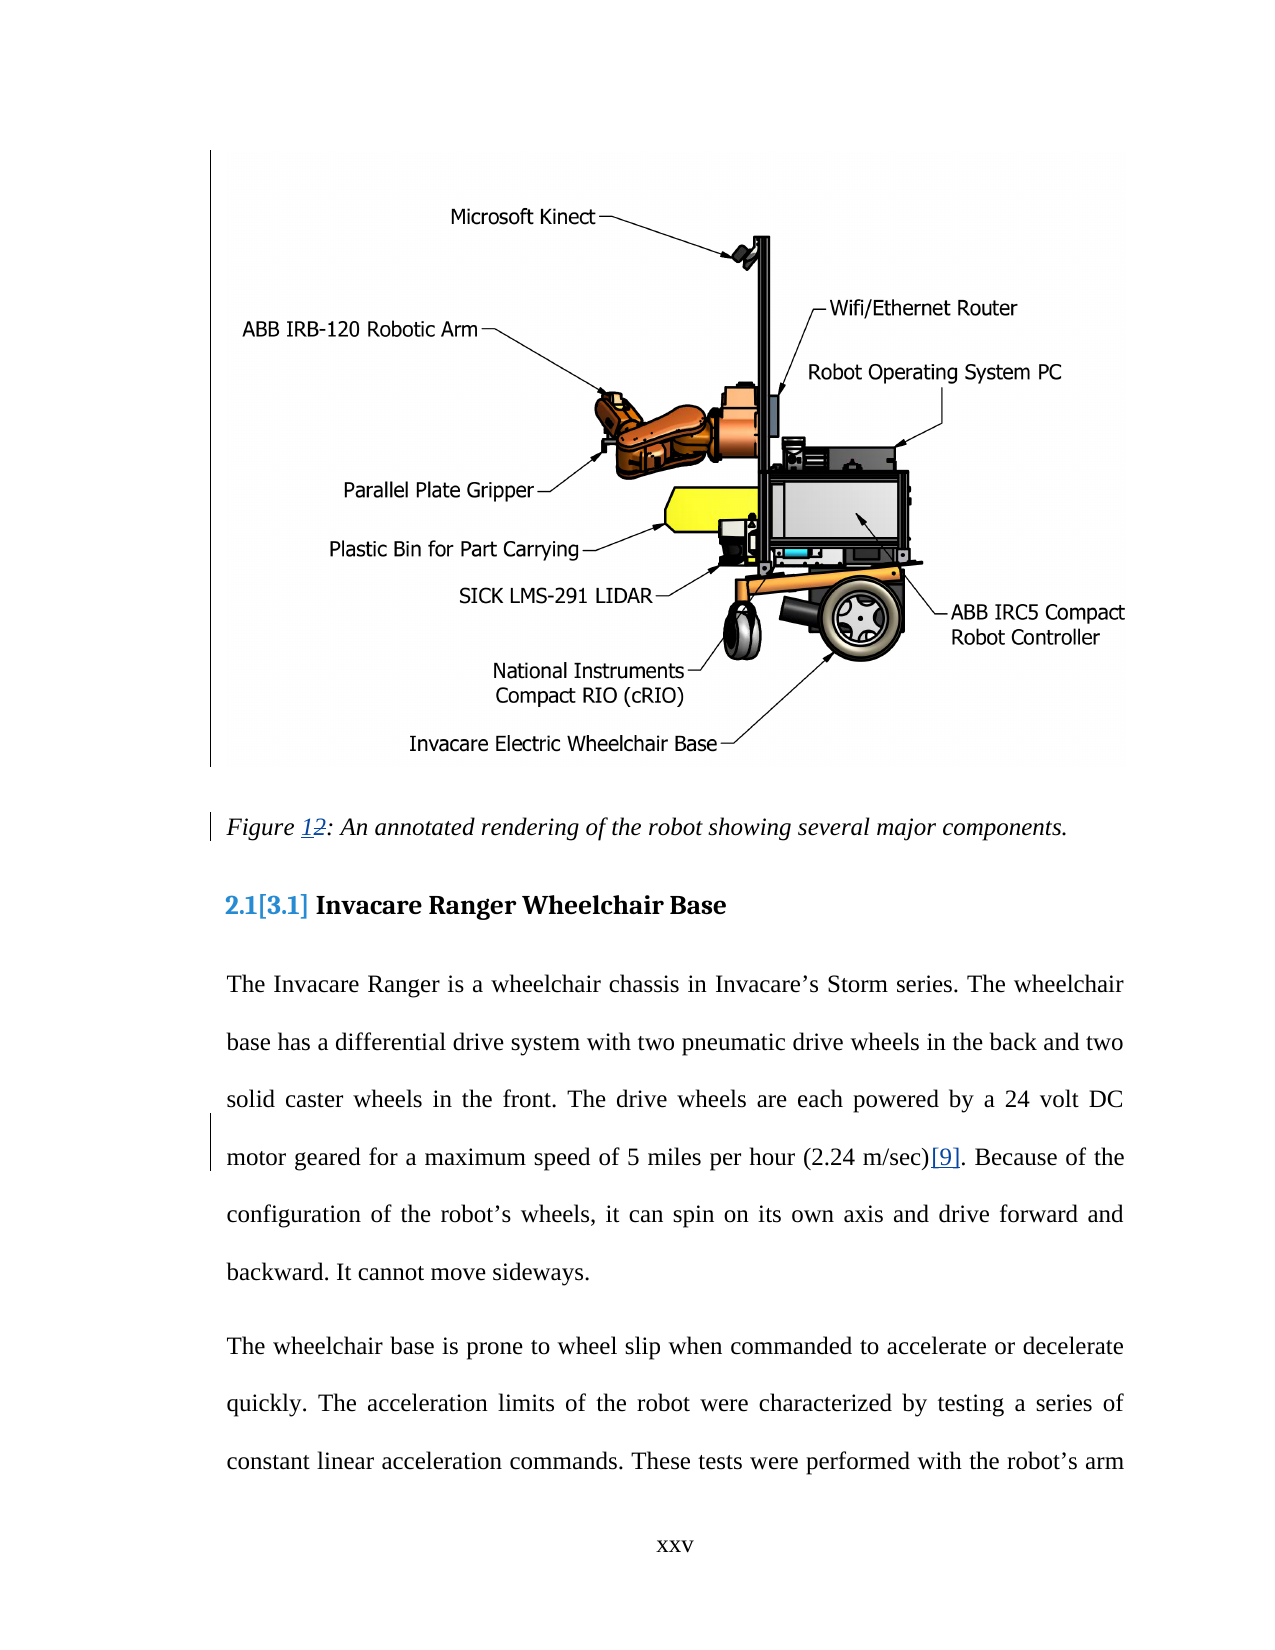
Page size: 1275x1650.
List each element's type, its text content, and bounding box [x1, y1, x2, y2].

text The Invacare Ranger is a wheelchair chassis in Invacare’s Storm series. The wheelchair base has a differential drive system with two pneumatic drive wheels in the back and two solid caster wheels in the front. The drive wheels are each powered by a 24 volt DC motor geared for a maximum speed of 5 miles per hour (2.24 m/sec). Because of the configuration of the robot’s wheels, it can spin on its own axis and drive forward and backward. It cannot move sideways. [226, 969, 1125, 1286]
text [226, 1331, 1125, 1475]
subtitle Invacare Ranger Wheelchair Base [225, 890, 1125, 921]
text Figure : An annotated rendering of the robot showing several major components. [226, 812, 1125, 841]
